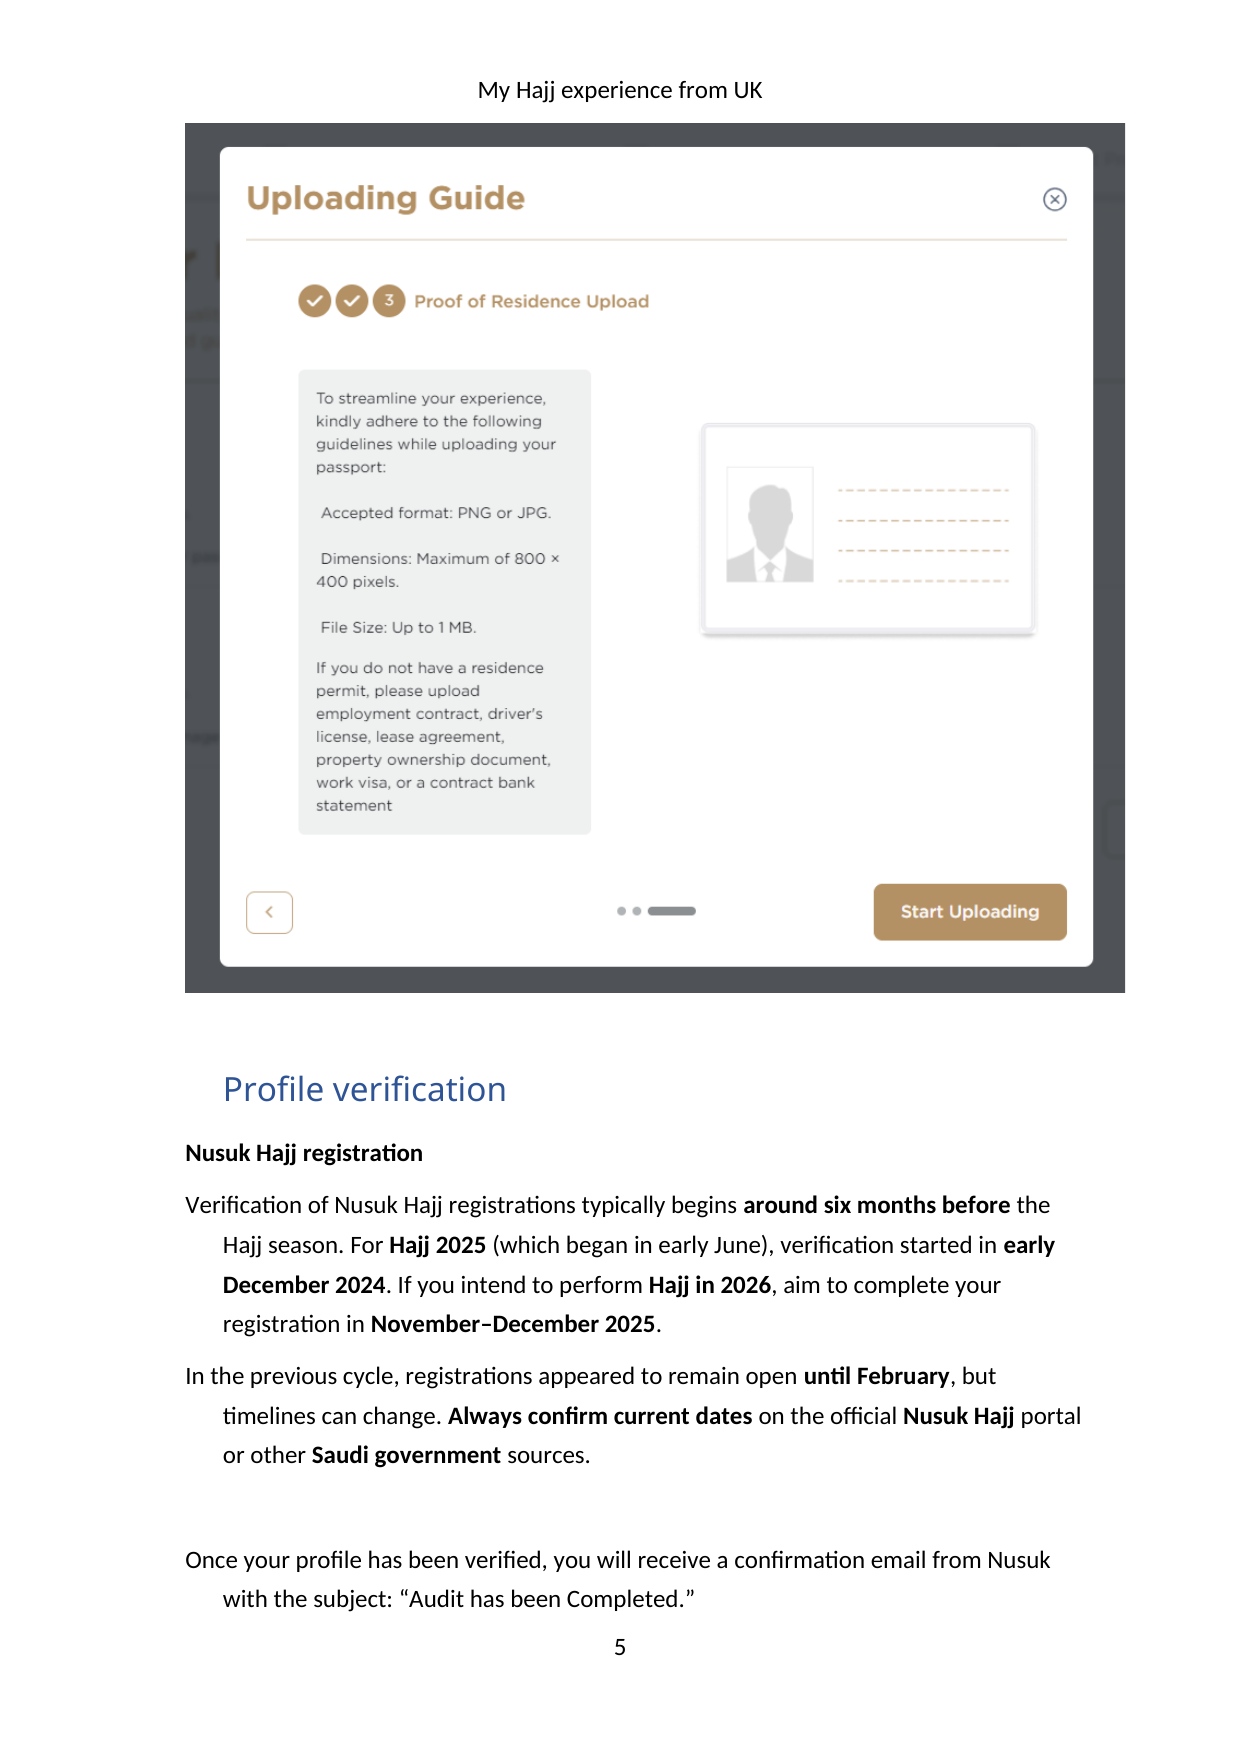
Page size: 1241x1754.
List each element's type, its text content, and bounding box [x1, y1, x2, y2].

subtitle Profile verification [223, 1066, 1093, 1112]
picture [185, 123, 1126, 993]
text Verification of Nusuk Hajj registrations typically begins around six months before the Hajj season. For Hajj 2025 (which began in early June), verification started in early December 2024. If you intend to perform Hajj in 2026, aim to complete your registration in November–December 2025. [185, 1190, 1093, 1339]
text In the previous cycle, registrations appeared to remain open until February, but timelines can change. Always confirm current dates on the official Nusuk Hajj portal or other Saudi government sources. [185, 1361, 1093, 1470]
text Nusuk Hajj registration [185, 1138, 1093, 1168]
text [185, 1544, 1093, 1614]
